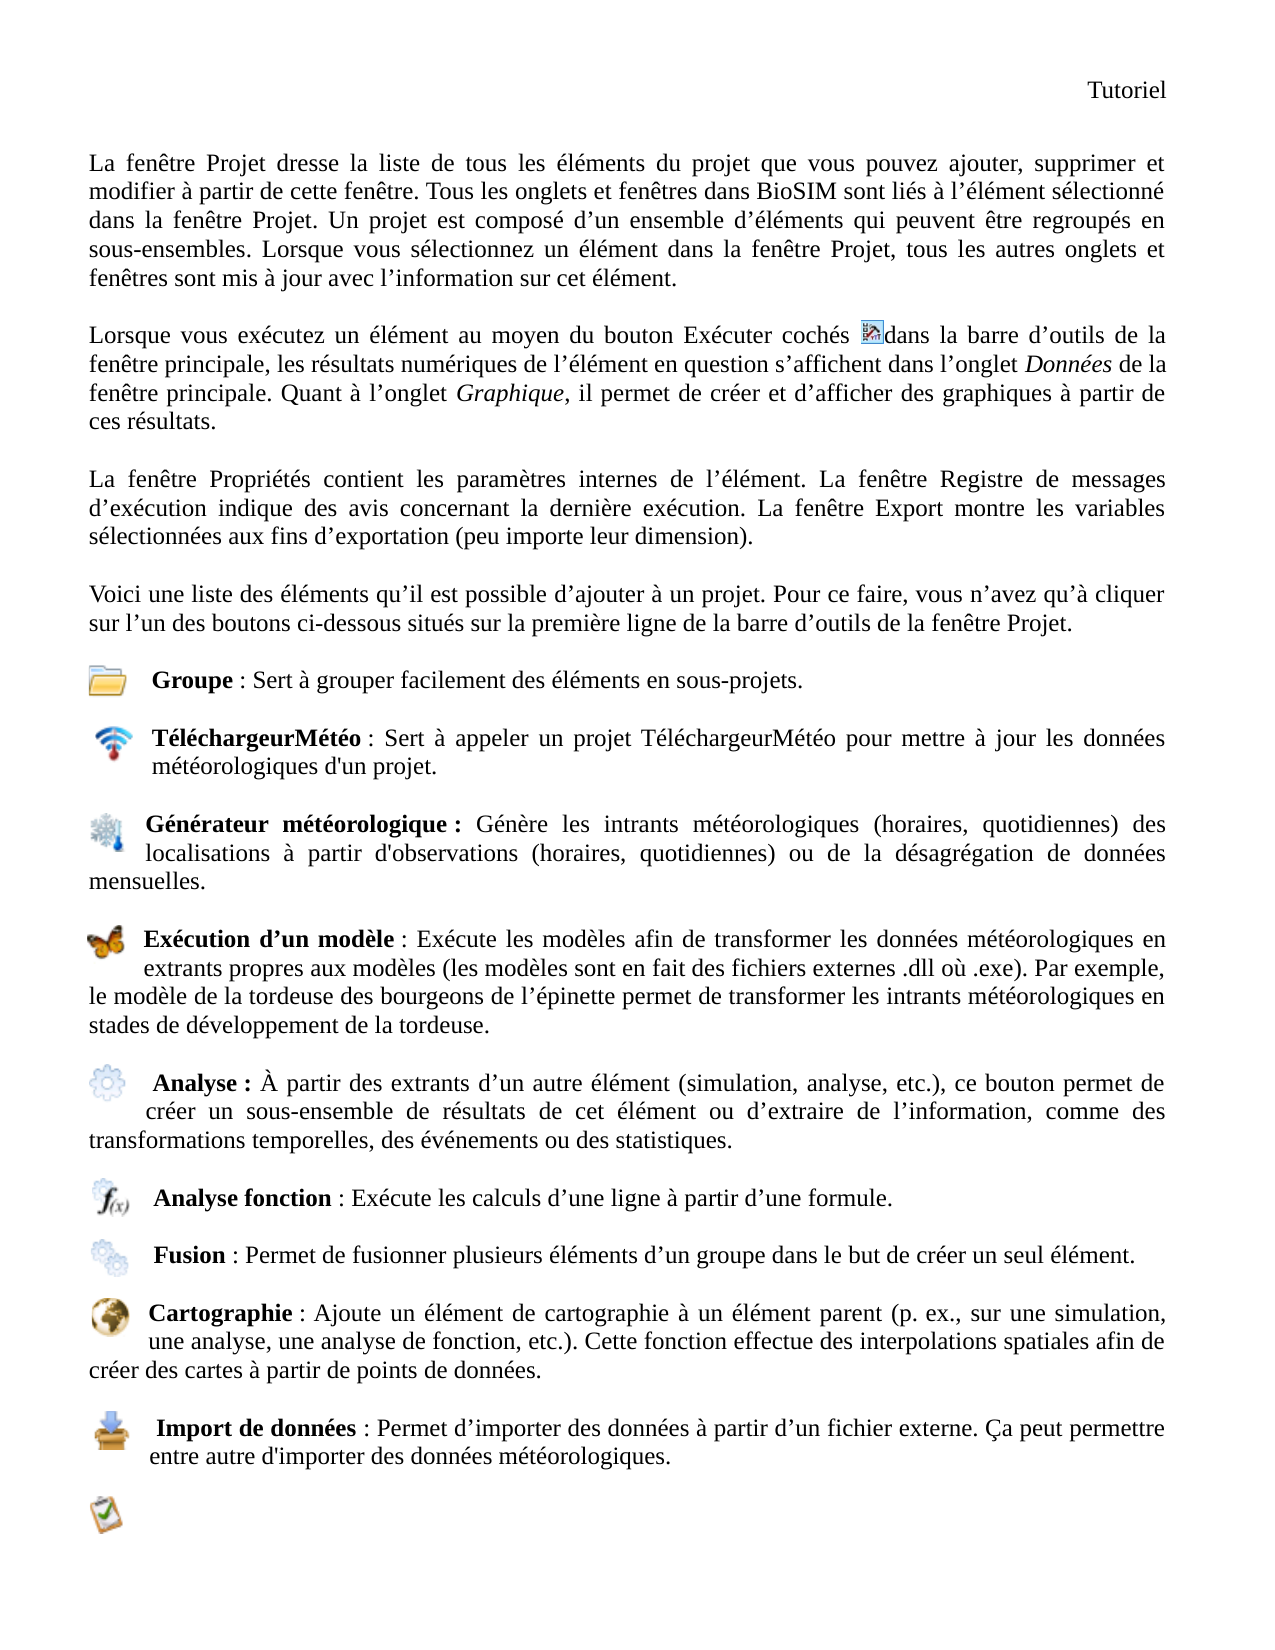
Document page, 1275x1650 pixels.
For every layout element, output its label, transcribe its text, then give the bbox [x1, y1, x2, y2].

text Exécution d’un modèle : Exécute les modèles afin de transformer les données météorologiques en extrants propres aux modèles (les modèles sont en fait des fichiers externes .dll où .exe). Par exemple, le modèle de la tordeuse des bourgeons de l’épinette permet de transformer les intrants météorologiques en stades de développement de la tordeuse. [89, 924, 1167, 1039]
text Import de données : Permet d’importer des données à partir d’un fichier externe. Ça peut permettre entre autre d'importer des données météorologiques. [89, 1413, 1167, 1470]
text Générateur météorologique : Génère les intrants météorologiques (horaires, quotidiennes) des localisations à partir d'observations (horaires, quotidiennes) ou de la désagrégation de données mensuelles. [89, 809, 1167, 895]
text Voici une liste des éléments qu’il est possible d’ajouter à un projet. Pour ce faire, vous n’avez qu’à cliquer sur l’un des boutons ci-dessous situés sur la première ligne de la barre d’outils de la fenêtre Projet. [89, 579, 1167, 636]
text Groupe : Sert à grouper facilement des éléments en sous-projets. [127, 665, 1167, 694]
picture [861, 320, 884, 344]
picture [95, 725, 133, 764]
picture [92, 1178, 130, 1217]
text TéléchargeurMétéo : Sert à appeler un projet TéléchargeurMétéo pour mettre à jour les données météorologiques d'un projet. [89, 723, 1167, 780]
picture [89, 1064, 127, 1103]
text Lorsque vous exécutez un élément au moyen du bouton Exécuter cochés dans la barre d’outils de la fenêtre principale, les résultats numériques de l’élément en question s’affichent dans l’onglet Données de la fenêtre principale. Quant à l’onglet Graphique, il permet de créer et d’afficher des graphiques à partir de ces résultats. [89, 320, 1167, 435]
text La fenêtre Propriétés contient les paramètres internes de l’élément. La fenêtre Registre de messages d’exécution indique des avis concernant la dernière exécution. La fenêtre Export montre les variables sélectionnées aux fins d’exportation (peu importe leur dimension). [89, 464, 1167, 550]
picture [88, 813, 127, 852]
picture [89, 1496, 126, 1534]
text Analyse : À partir des extrants d’un autre élément (simulation, analyse, etc.), ce bouton permet de créer un sous-ensemble de résultats de cet élément ou d’extraire de l’information, comme des transformations temporelles, des événements ou des statistiques. [89, 1068, 1167, 1154]
picture [91, 1298, 130, 1337]
picture [87, 925, 125, 964]
text Analyse fonction : Exécute les calculs d’une ligne à partir d’une formule. [130, 1183, 1167, 1211]
picture [88, 661, 127, 699]
text Cartographie : Ajoute un élément de cartographie à un élément parent (p. ex., sur une simulation, une analyse, une analyse de fonction, etc.). Cette fonction effectue des interpolations spatiales afin de créer des cartes à partir de points de données. [89, 1298, 1167, 1384]
text Fusion : Permet de fusionner plusieurs éléments d’un groupe dans le but de créer un seul élément. [129, 1240, 1167, 1269]
picture [92, 1411, 131, 1450]
picture [90, 1239, 129, 1277]
text La fenêtre Projet dresse la liste de tous les éléments du projet que vous pouvez ajouter, supprimer et modifier à partir de cette fenêtre. Tous les onglets et fenêtres dans BioSIM sont liés à l’élément sélectionné dans la fenêtre Projet. Un projet est composé d’un ensemble d’éléments qui peuvent être regroupés en sous-ensembles. Lorsque vous sélectionnez un élément dans la fenêtre Projet, tous les autres onglets et fenêtres sont mis à jour avec l’information sur cet élément. [89, 148, 1167, 291]
